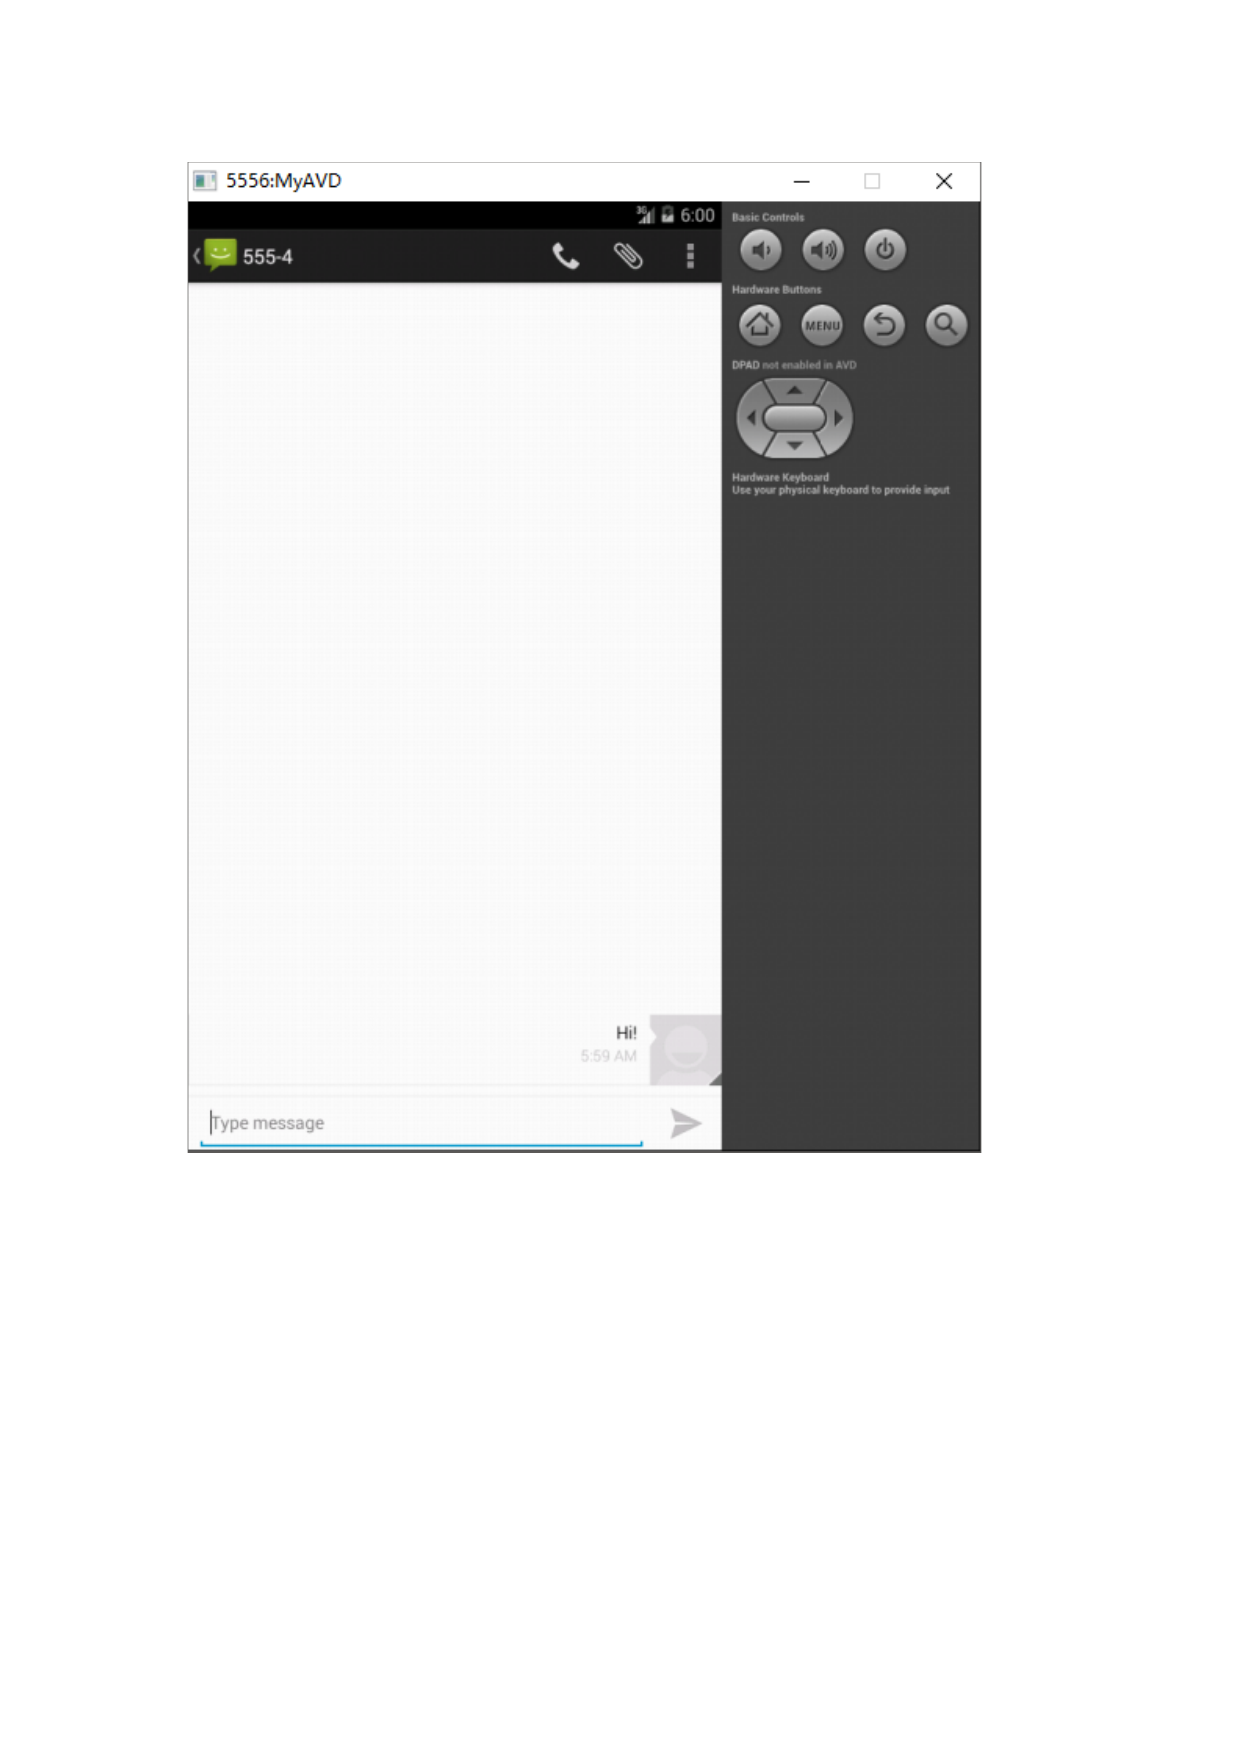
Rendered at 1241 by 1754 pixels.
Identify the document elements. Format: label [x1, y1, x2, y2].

picture [187, 162, 982, 1153]
